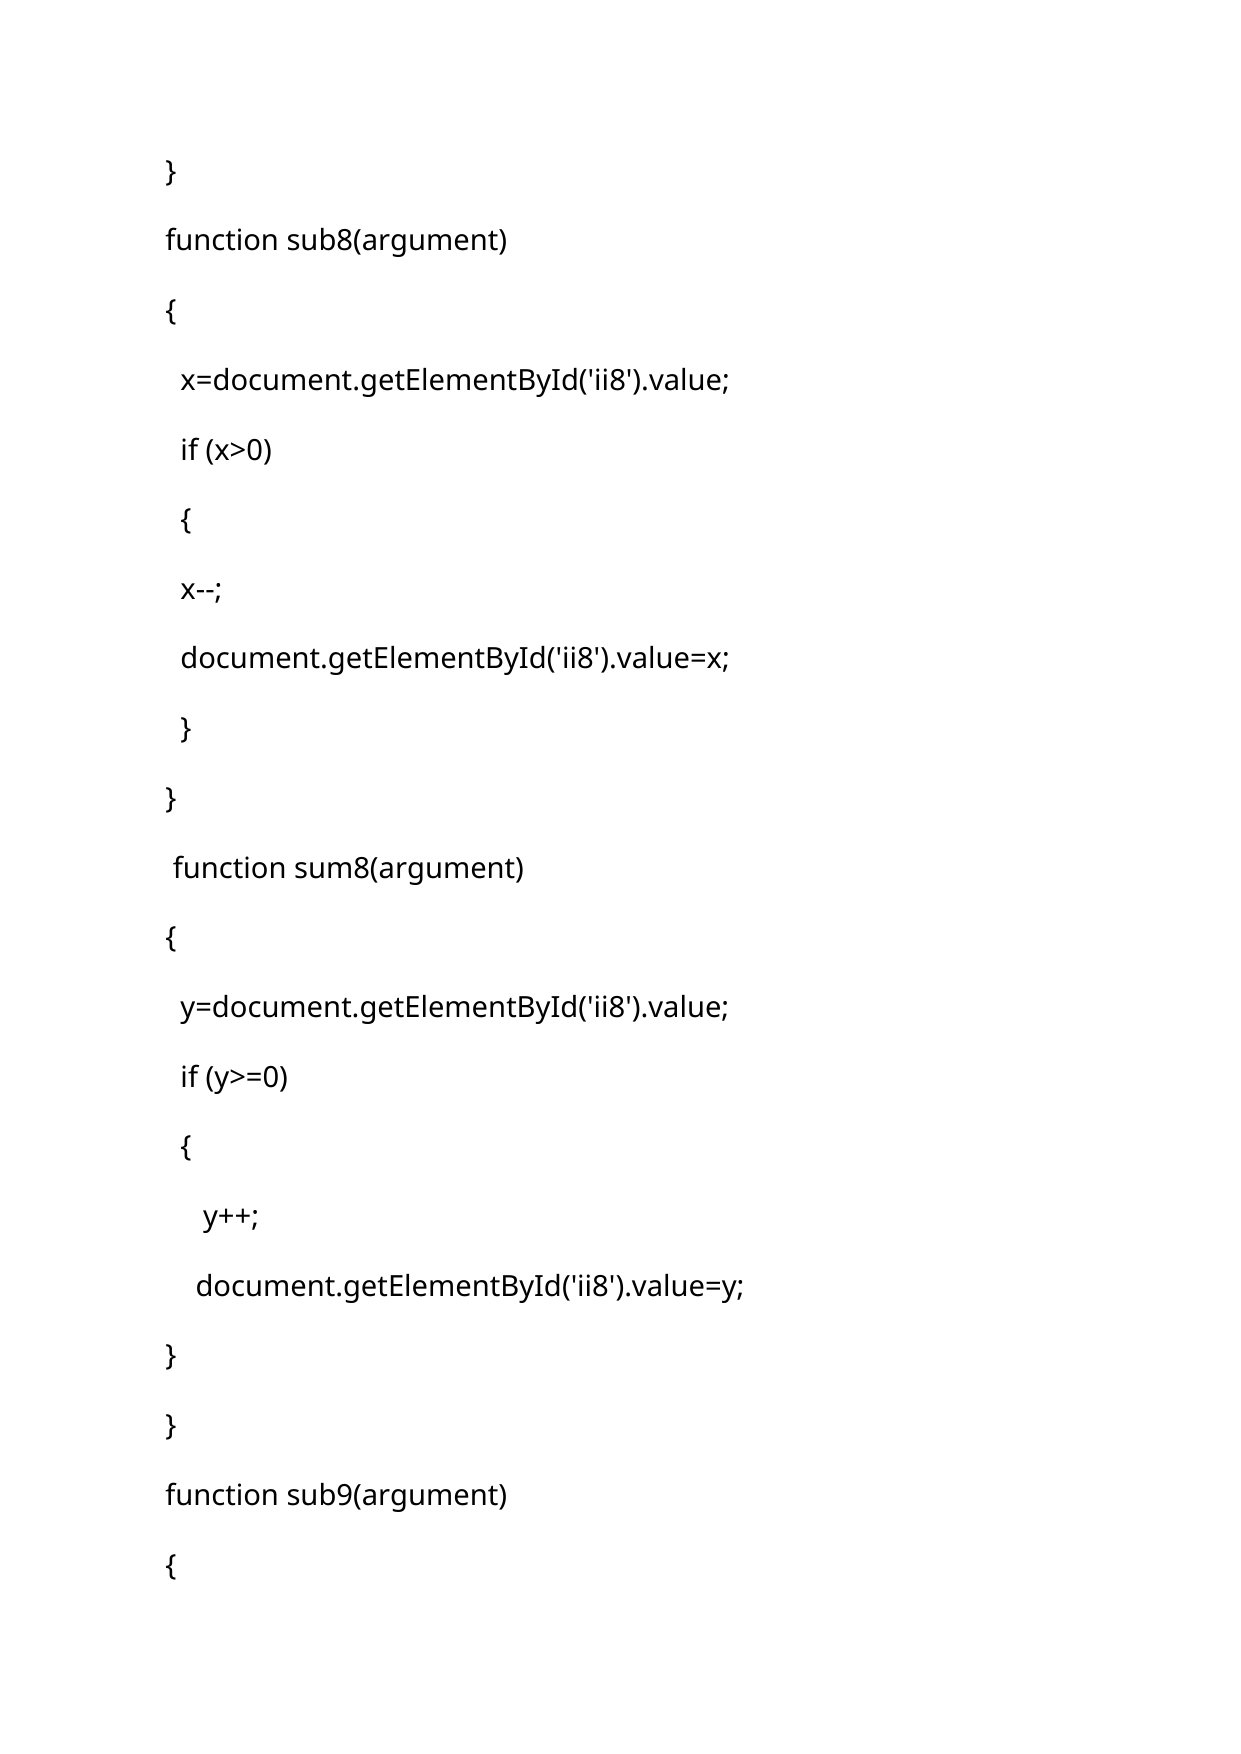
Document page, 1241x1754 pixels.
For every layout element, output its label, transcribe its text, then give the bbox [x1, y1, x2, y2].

text } [150, 150, 1090, 190]
text function sub9(argument) [150, 1474, 1090, 1514]
text { [150, 917, 1090, 956]
text x--; [150, 568, 1090, 608]
text y=document.getElementById('ii8').value; [150, 986, 1090, 1026]
text } [150, 1404, 1090, 1444]
text if (y>=0) [150, 1056, 1090, 1096]
text x=document.getElementById('ii8').value; [150, 359, 1090, 399]
text if (x>0) [150, 429, 1090, 468]
text document.getElementById('ii8').value=y; [150, 1265, 1090, 1305]
text function sum8(argument) [150, 847, 1090, 887]
text { [150, 1126, 1090, 1165]
text { [150, 498, 1090, 538]
text y++; [150, 1195, 1090, 1235]
text document.getElementById('ii8').value=x; [150, 638, 1090, 677]
text } [150, 1335, 1090, 1374]
text } [150, 777, 1090, 817]
text { [150, 1544, 1090, 1583]
text function sub8(argument) [150, 220, 1090, 259]
text } [150, 707, 1090, 747]
text { [150, 289, 1090, 329]
